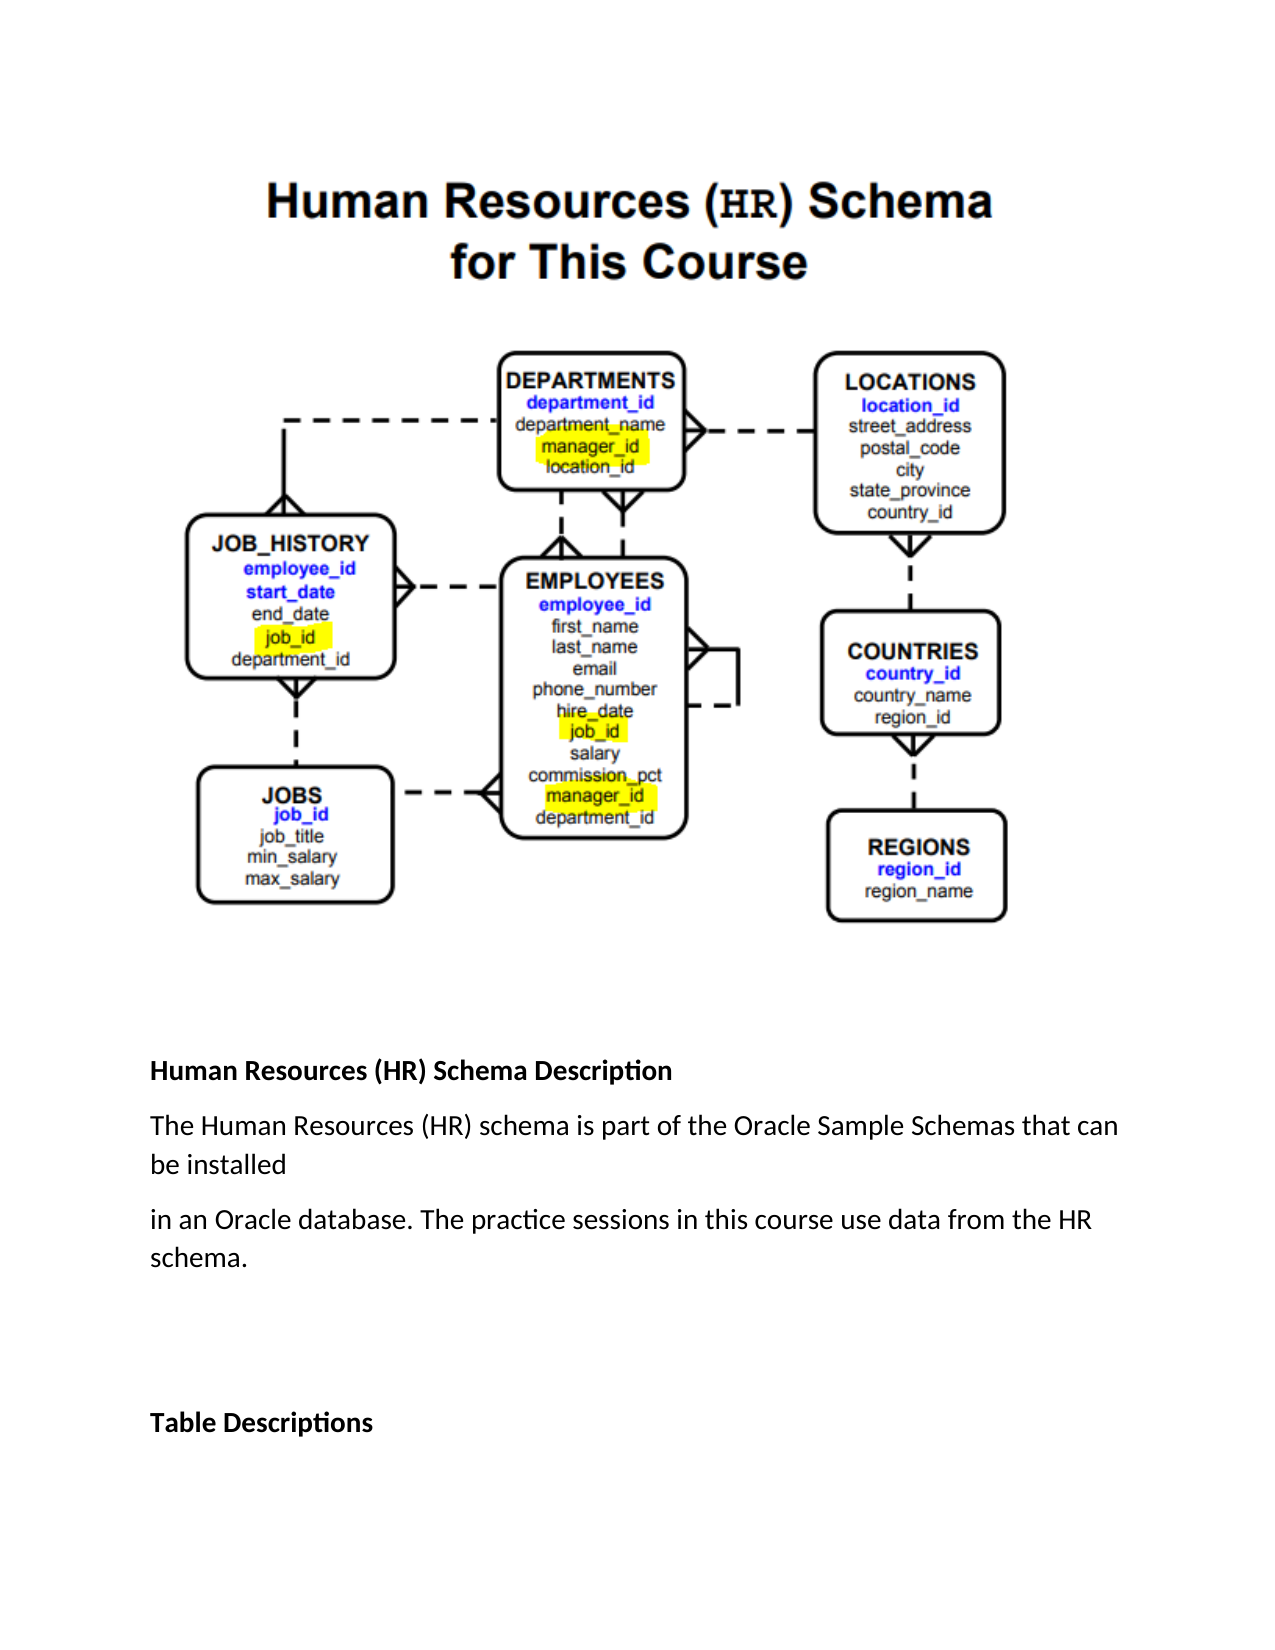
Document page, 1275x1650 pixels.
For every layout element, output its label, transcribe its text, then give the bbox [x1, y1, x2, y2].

text The Human Resources (HR) schema is part of the Oracle Sample Schemas that can be installed [150, 1107, 1125, 1181]
text Human Resources (HR) Schema Description [150, 1052, 1125, 1088]
text Table Descriptions [150, 1404, 1125, 1440]
text in an Oracle database. The practice sessions in this course use data from the HR schema. [150, 1201, 1125, 1275]
picture [150, 150, 1122, 979]
